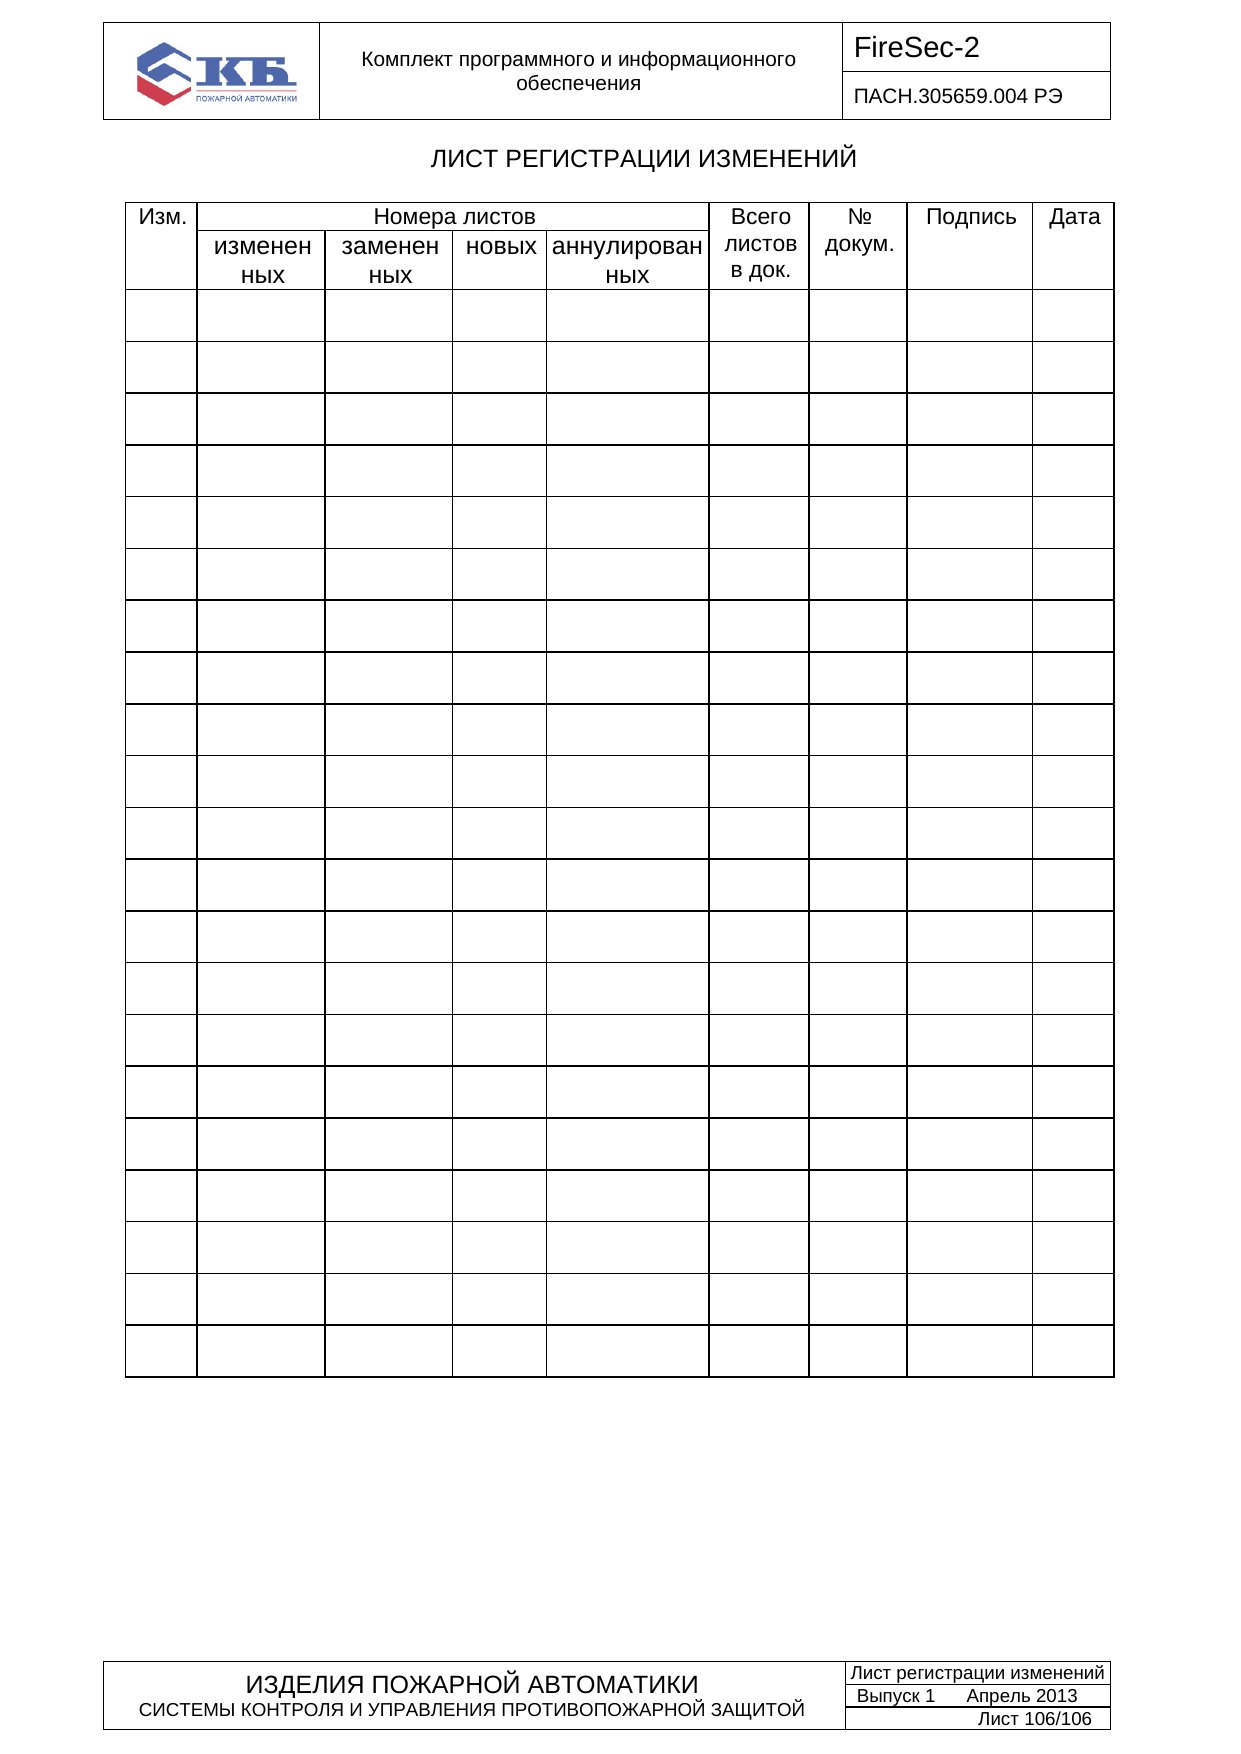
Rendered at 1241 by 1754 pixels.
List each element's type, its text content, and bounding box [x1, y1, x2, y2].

table_cell [326, 653, 452, 703]
table_cell [810, 912, 906, 962]
table_cell [326, 705, 452, 755]
table_cell [453, 1274, 546, 1324]
table_cell [547, 1326, 708, 1376]
table_cell [1033, 1015, 1113, 1065]
table_cell [547, 342, 708, 392]
table_cell аннулированных [547, 231, 708, 289]
table_cell [198, 1015, 324, 1065]
table_cell [126, 1067, 196, 1117]
table_cell [908, 912, 1032, 962]
table_cell [810, 808, 906, 858]
table_cell [326, 1326, 452, 1376]
table_cell [126, 1326, 196, 1376]
table_cell [453, 705, 546, 755]
table_cell [1033, 601, 1113, 651]
table_cell [453, 1067, 546, 1117]
table_cell [326, 1274, 452, 1324]
table_header Дата [1033, 203, 1113, 289]
table_cell [326, 1171, 452, 1221]
table_cell [453, 963, 546, 1013]
table_cell [547, 912, 708, 962]
table_cell [198, 860, 324, 910]
table_cell [326, 912, 452, 962]
table_cell [126, 912, 196, 962]
table_cell [547, 601, 708, 651]
table_cell [710, 1222, 808, 1272]
table_cell [126, 1222, 196, 1272]
table_cell [908, 1171, 1032, 1221]
table_cell новых [453, 231, 546, 289]
table_cell [453, 601, 546, 651]
table_cell [547, 549, 708, 599]
table_cell [810, 1067, 906, 1117]
table_cell [453, 342, 546, 392]
table_cell [126, 1119, 196, 1169]
table_cell [810, 446, 906, 496]
table_cell [810, 342, 906, 392]
table_cell [126, 497, 196, 548]
table_cell [1033, 653, 1113, 703]
table_cell [810, 1015, 906, 1065]
table_cell [710, 549, 808, 599]
table_cell [198, 394, 324, 444]
table_cell [198, 549, 324, 599]
table_cell [1033, 549, 1113, 599]
table_cell [547, 1222, 708, 1272]
table_cell [710, 1015, 808, 1065]
table_cell [1033, 1119, 1113, 1169]
table_cell [908, 756, 1032, 806]
table_cell [810, 601, 906, 651]
table_cell [547, 808, 708, 858]
table_cell [453, 808, 546, 858]
table_cell [198, 1119, 324, 1169]
table_cell [126, 1171, 196, 1221]
table_cell [710, 497, 808, 548]
table_cell [453, 1222, 546, 1272]
table_cell [908, 1067, 1032, 1117]
table_cell [326, 446, 452, 496]
table_cell [547, 394, 708, 444]
table_cell [453, 1015, 546, 1065]
table_cell [908, 860, 1032, 910]
table_cell [908, 601, 1032, 651]
table_cell [326, 601, 452, 651]
table_cell [547, 756, 708, 806]
table_cell [126, 549, 196, 599]
table_cell [810, 290, 906, 341]
table_cell [908, 653, 1032, 703]
table_cell [198, 963, 324, 1013]
table_cell [710, 1326, 808, 1376]
table_cell [547, 860, 708, 910]
table_cell [453, 1326, 546, 1376]
table_cell [126, 1015, 196, 1065]
table_cell замененных [326, 231, 452, 289]
table_cell [326, 1222, 452, 1272]
table_cell [126, 653, 196, 703]
table_cell [547, 653, 708, 703]
table_cell [908, 963, 1032, 1013]
table_cell [1033, 1171, 1113, 1221]
table_cell [198, 653, 324, 703]
table_cell [326, 549, 452, 599]
table_cell [810, 1326, 906, 1376]
table_cell [198, 912, 324, 962]
table_cell [810, 1171, 906, 1221]
table_cell [908, 1222, 1032, 1272]
table_cell [453, 912, 546, 962]
table_cell [810, 963, 906, 1013]
table_cell [326, 860, 452, 910]
table_cell [908, 549, 1032, 599]
table_cell [810, 549, 906, 599]
table_cell [453, 394, 546, 444]
table_cell [908, 1326, 1032, 1376]
table_cell [908, 446, 1032, 496]
table_header № докум. [810, 203, 906, 289]
table_cell [1033, 756, 1113, 806]
table_cell [547, 705, 708, 755]
table_cell [326, 1015, 452, 1065]
table_cell [547, 1015, 708, 1065]
table_cell [1033, 1274, 1113, 1324]
table_header Всего листов в док. [710, 203, 808, 289]
table_cell [198, 601, 324, 651]
table_cell [908, 1274, 1032, 1324]
table_cell [453, 1119, 546, 1169]
table_cell [453, 756, 546, 806]
table_cell [710, 808, 808, 858]
table_cell [1033, 1222, 1113, 1272]
table_cell [126, 394, 196, 444]
table_cell [126, 860, 196, 910]
table_cell [1033, 705, 1113, 755]
table_cell [198, 1326, 324, 1376]
table_cell [126, 756, 196, 806]
table_header Номера листов [198, 203, 708, 230]
table_cell [326, 1119, 452, 1169]
table_cell [326, 963, 452, 1013]
table_cell [453, 1171, 546, 1221]
table_cell [453, 860, 546, 910]
table_cell [453, 290, 546, 341]
table_cell [710, 601, 808, 651]
table_cell [710, 653, 808, 703]
table_cell [810, 653, 906, 703]
table_cell [710, 705, 808, 755]
table_cell [908, 705, 1032, 755]
table_cell [326, 290, 452, 341]
table_cell [326, 756, 452, 806]
table_cell [547, 1119, 708, 1169]
table_cell [326, 808, 452, 858]
table_cell [810, 756, 906, 806]
table_cell [198, 1171, 324, 1221]
table_cell [126, 290, 196, 341]
table_cell [198, 705, 324, 755]
table_cell [1033, 808, 1113, 858]
table_cell [710, 756, 808, 806]
table_cell [710, 1067, 808, 1117]
table_cell [1033, 446, 1113, 496]
table_cell [547, 290, 708, 341]
picture [133, 34, 310, 115]
table_cell [547, 1171, 708, 1221]
table_cell [710, 446, 808, 496]
table_header Подпись [908, 203, 1032, 289]
table_cell [126, 705, 196, 755]
table_cell [547, 446, 708, 496]
table_cell [1033, 1326, 1113, 1376]
table_cell [198, 1067, 324, 1117]
table_cell [198, 290, 324, 341]
table_cell [547, 963, 708, 1013]
table_cell [198, 1222, 324, 1272]
table_cell [710, 342, 808, 392]
table_cell [810, 1274, 906, 1324]
table_cell [810, 394, 906, 444]
table_cell [453, 549, 546, 599]
table_cell [126, 808, 196, 858]
table_cell [547, 1067, 708, 1117]
table_cell [810, 705, 906, 755]
table_cell [810, 860, 906, 910]
table_cell [198, 1274, 324, 1324]
table_cell [547, 1274, 708, 1324]
table_cell [710, 912, 808, 962]
table_cell [198, 497, 324, 548]
table_cell [126, 601, 196, 651]
table_cell [1033, 290, 1113, 341]
table_cell [198, 756, 324, 806]
table_cell [908, 394, 1032, 444]
list ЛИСТ РЕГИСТРАЦИИ ИЗМЕНЕНИЙ [118, 144, 1096, 173]
table_cell [126, 342, 196, 392]
table_cell [1033, 963, 1113, 1013]
table_cell [810, 1119, 906, 1169]
table_cell [710, 1274, 808, 1324]
table_cell [1033, 342, 1113, 392]
table_header Изм. [126, 203, 196, 289]
table_cell [908, 342, 1032, 392]
table_cell [908, 808, 1032, 858]
table_cell [126, 446, 196, 496]
table_cell [453, 497, 546, 548]
table_cell [710, 290, 808, 341]
table_cell [326, 497, 452, 548]
table_cell [908, 1119, 1032, 1169]
table_cell [453, 653, 546, 703]
table_cell [710, 394, 808, 444]
table_cell [453, 446, 546, 496]
table_cell [326, 1067, 452, 1117]
table_cell [1033, 912, 1113, 962]
table_cell [710, 1119, 808, 1169]
table_cell измененных [198, 231, 324, 289]
table_cell [908, 1015, 1032, 1065]
table_cell [710, 1171, 808, 1221]
table_cell [810, 497, 906, 548]
table_cell [547, 497, 708, 548]
table_cell [908, 497, 1032, 548]
table_cell [326, 394, 452, 444]
table_cell [810, 1222, 906, 1272]
table_cell [1033, 497, 1113, 548]
table_cell [710, 860, 808, 910]
table_cell [908, 290, 1032, 341]
table_cell [198, 808, 324, 858]
table_cell [198, 446, 324, 496]
table_cell [126, 1274, 196, 1324]
table_cell [198, 342, 324, 392]
table_cell [326, 342, 452, 392]
table_cell [710, 963, 808, 1013]
table_cell [1033, 1067, 1113, 1117]
table_cell [126, 963, 196, 1013]
table_cell [1033, 860, 1113, 910]
table_cell [1033, 394, 1113, 444]
